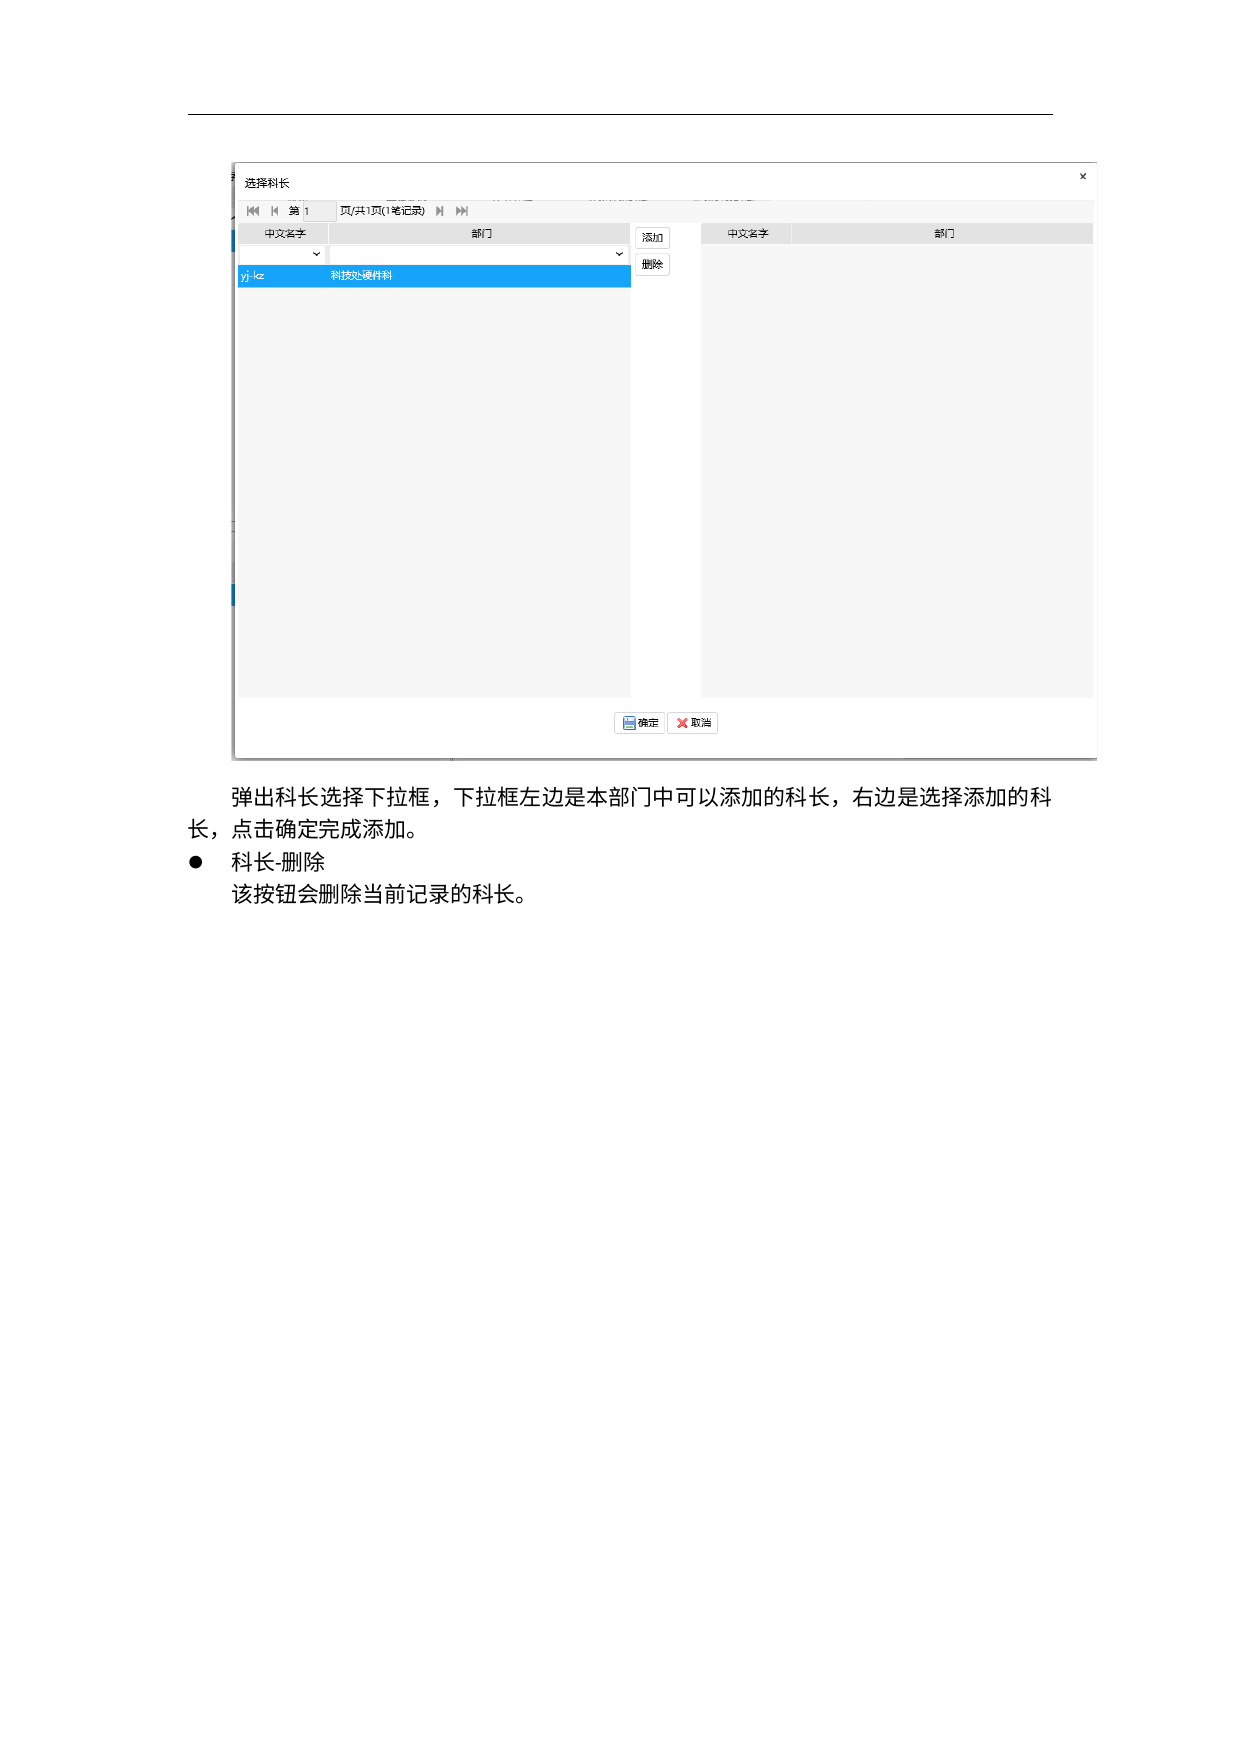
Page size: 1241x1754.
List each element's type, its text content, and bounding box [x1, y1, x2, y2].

picture [231, 162, 1098, 761]
text 弹出科长选择下拉框，下拉框左边是本部门中可以添加的科长，右边是选择添加的科长，点击确定完成添加。 [187, 779, 1053, 844]
list 科长-删除 [187, 844, 1053, 877]
text 该按钮会删除当前记录的科长。 [231, 877, 1053, 909]
